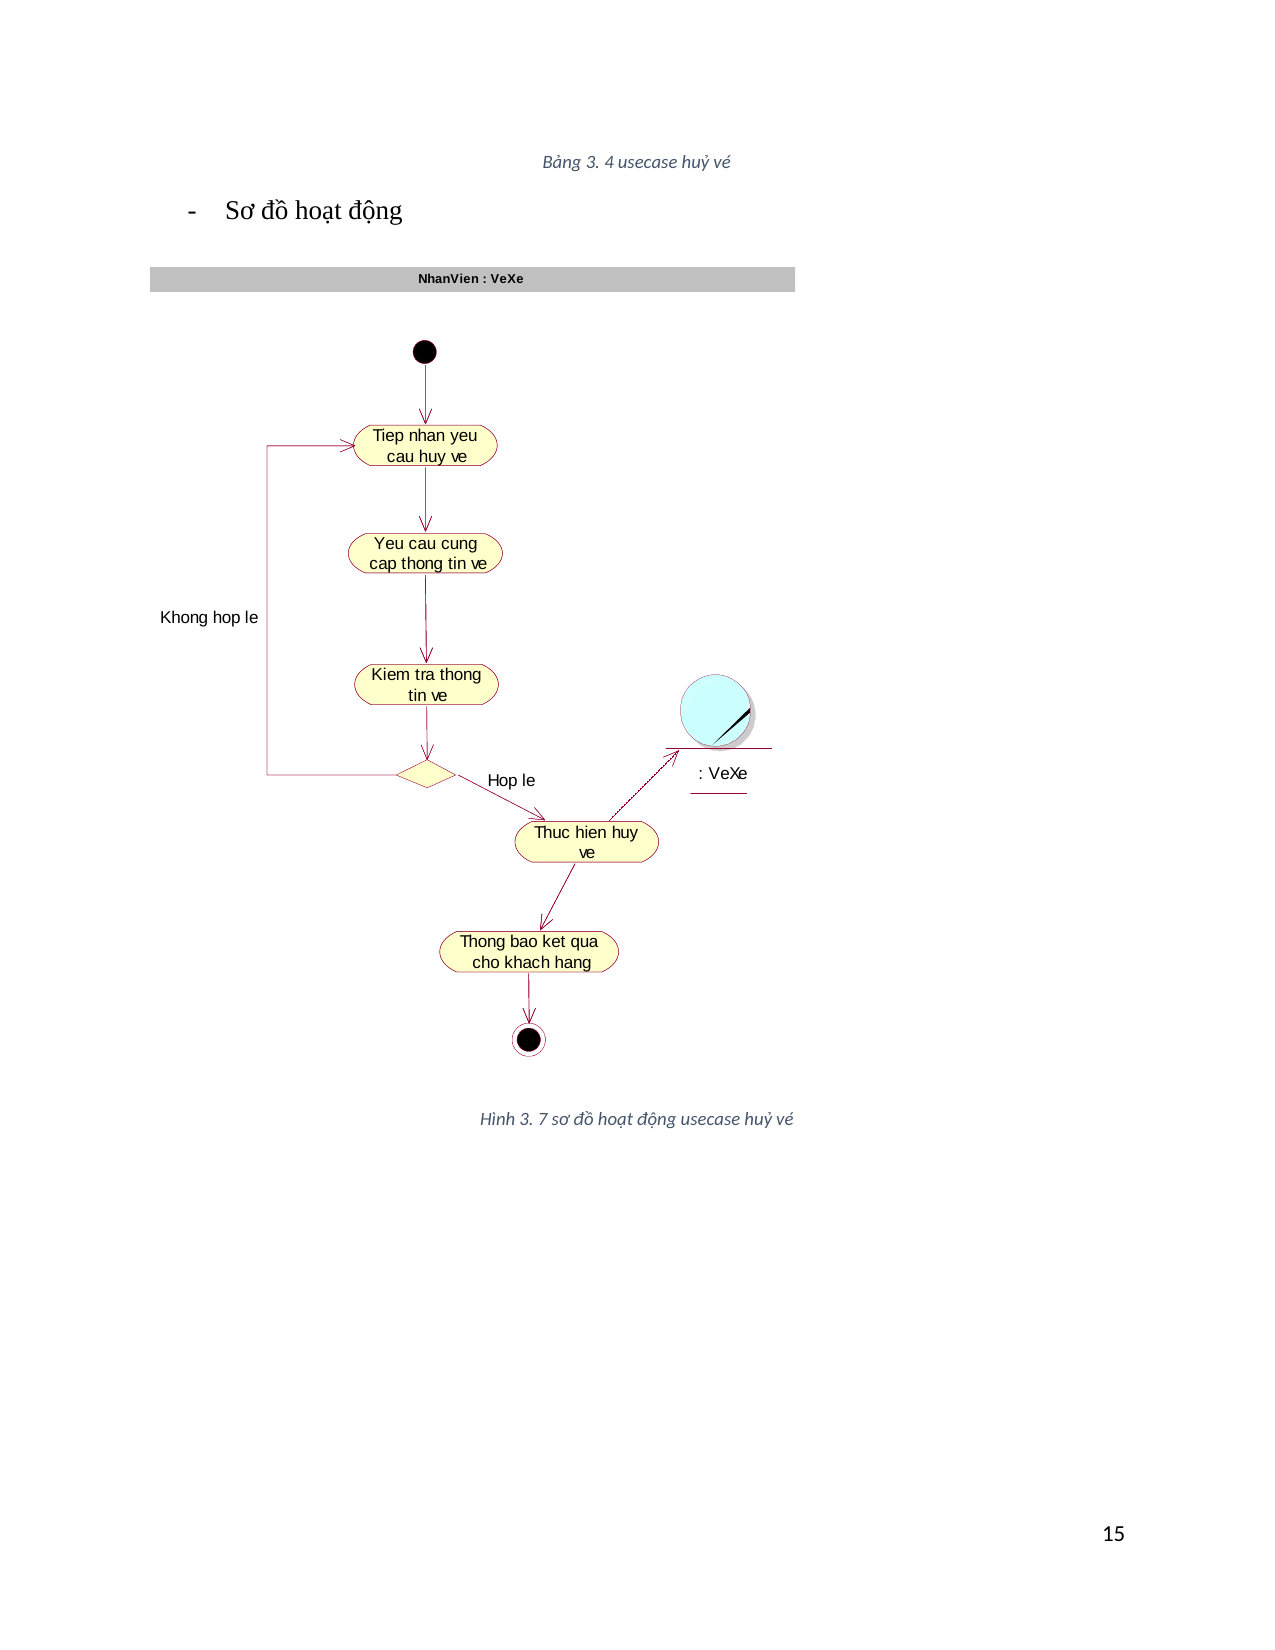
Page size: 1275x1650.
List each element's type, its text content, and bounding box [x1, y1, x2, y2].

text Hình 3. 7 sơ đồ hoạt động usecase huỷ vé [150, 1107, 1125, 1130]
text Bảng 3. 4 usecase huỷ vé [150, 150, 1125, 173]
list Sơ đồ hoạt động [187, 194, 1125, 225]
